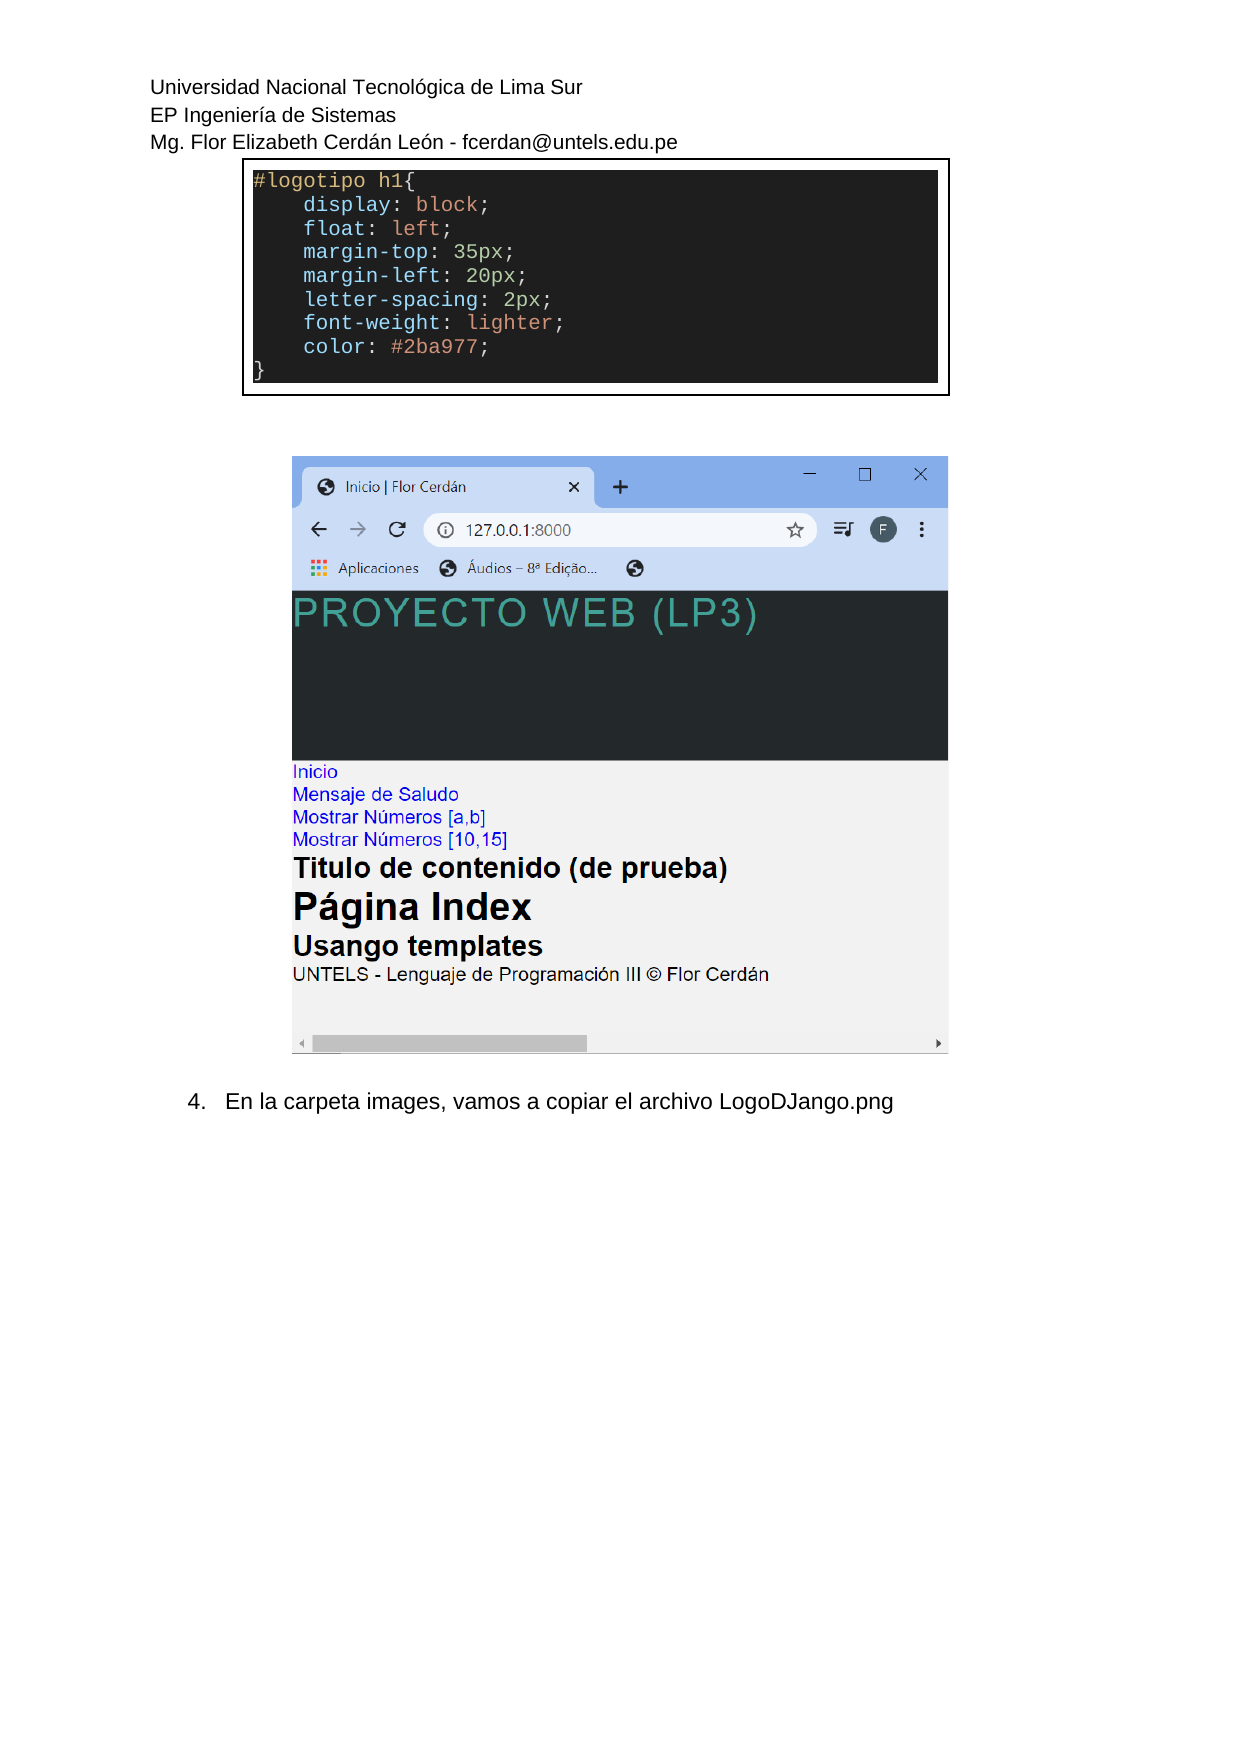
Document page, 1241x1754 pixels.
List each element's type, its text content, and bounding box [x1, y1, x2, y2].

list En la carpeta images, vamos a copiar el archivo LogoDJango.png [187, 1088, 1090, 1114]
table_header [244, 160, 948, 393]
picture [292, 456, 949, 1054]
